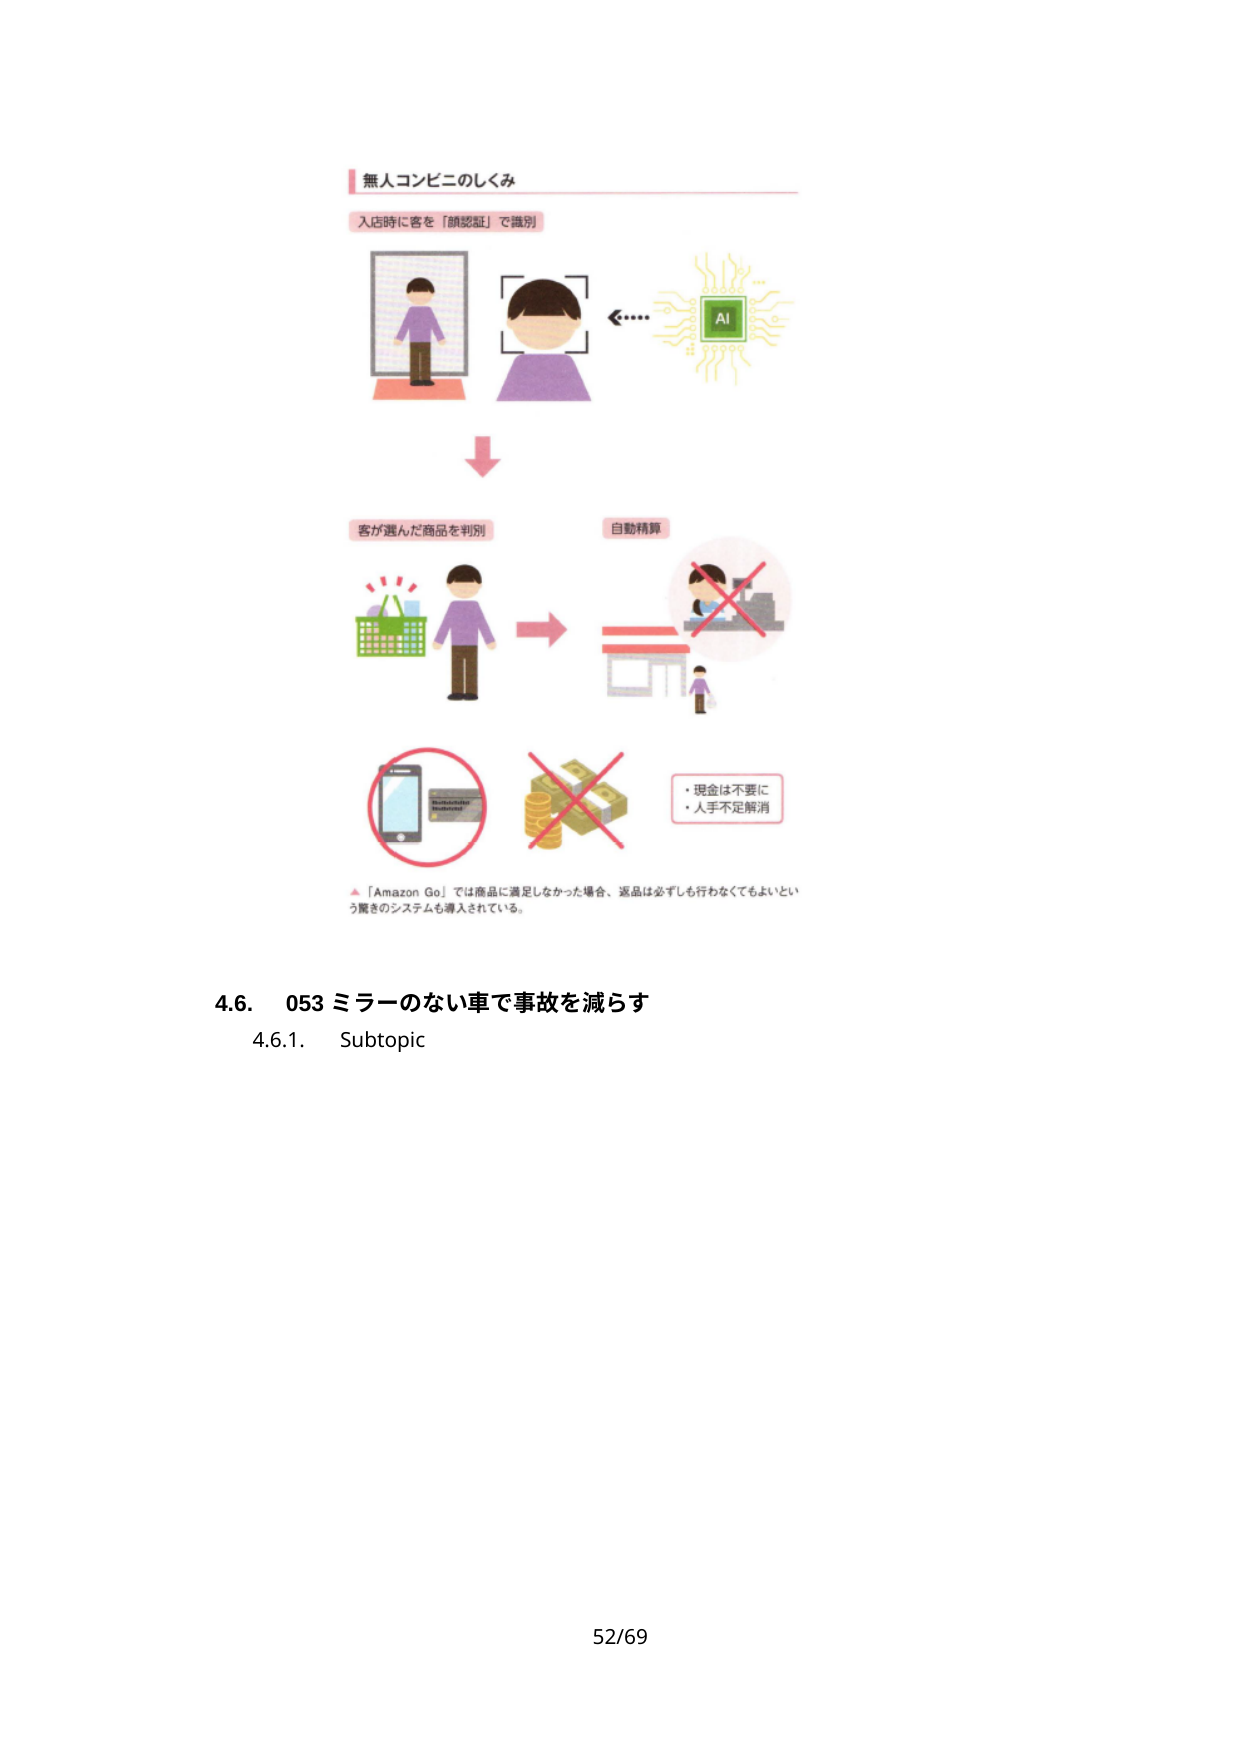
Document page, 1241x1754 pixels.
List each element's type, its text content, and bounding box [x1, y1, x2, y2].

picture [339, 158, 808, 925]
list Subtopic [252, 1021, 1063, 1058]
subtitle 053 ミラーのない車で事故を減らす [215, 983, 1058, 1021]
